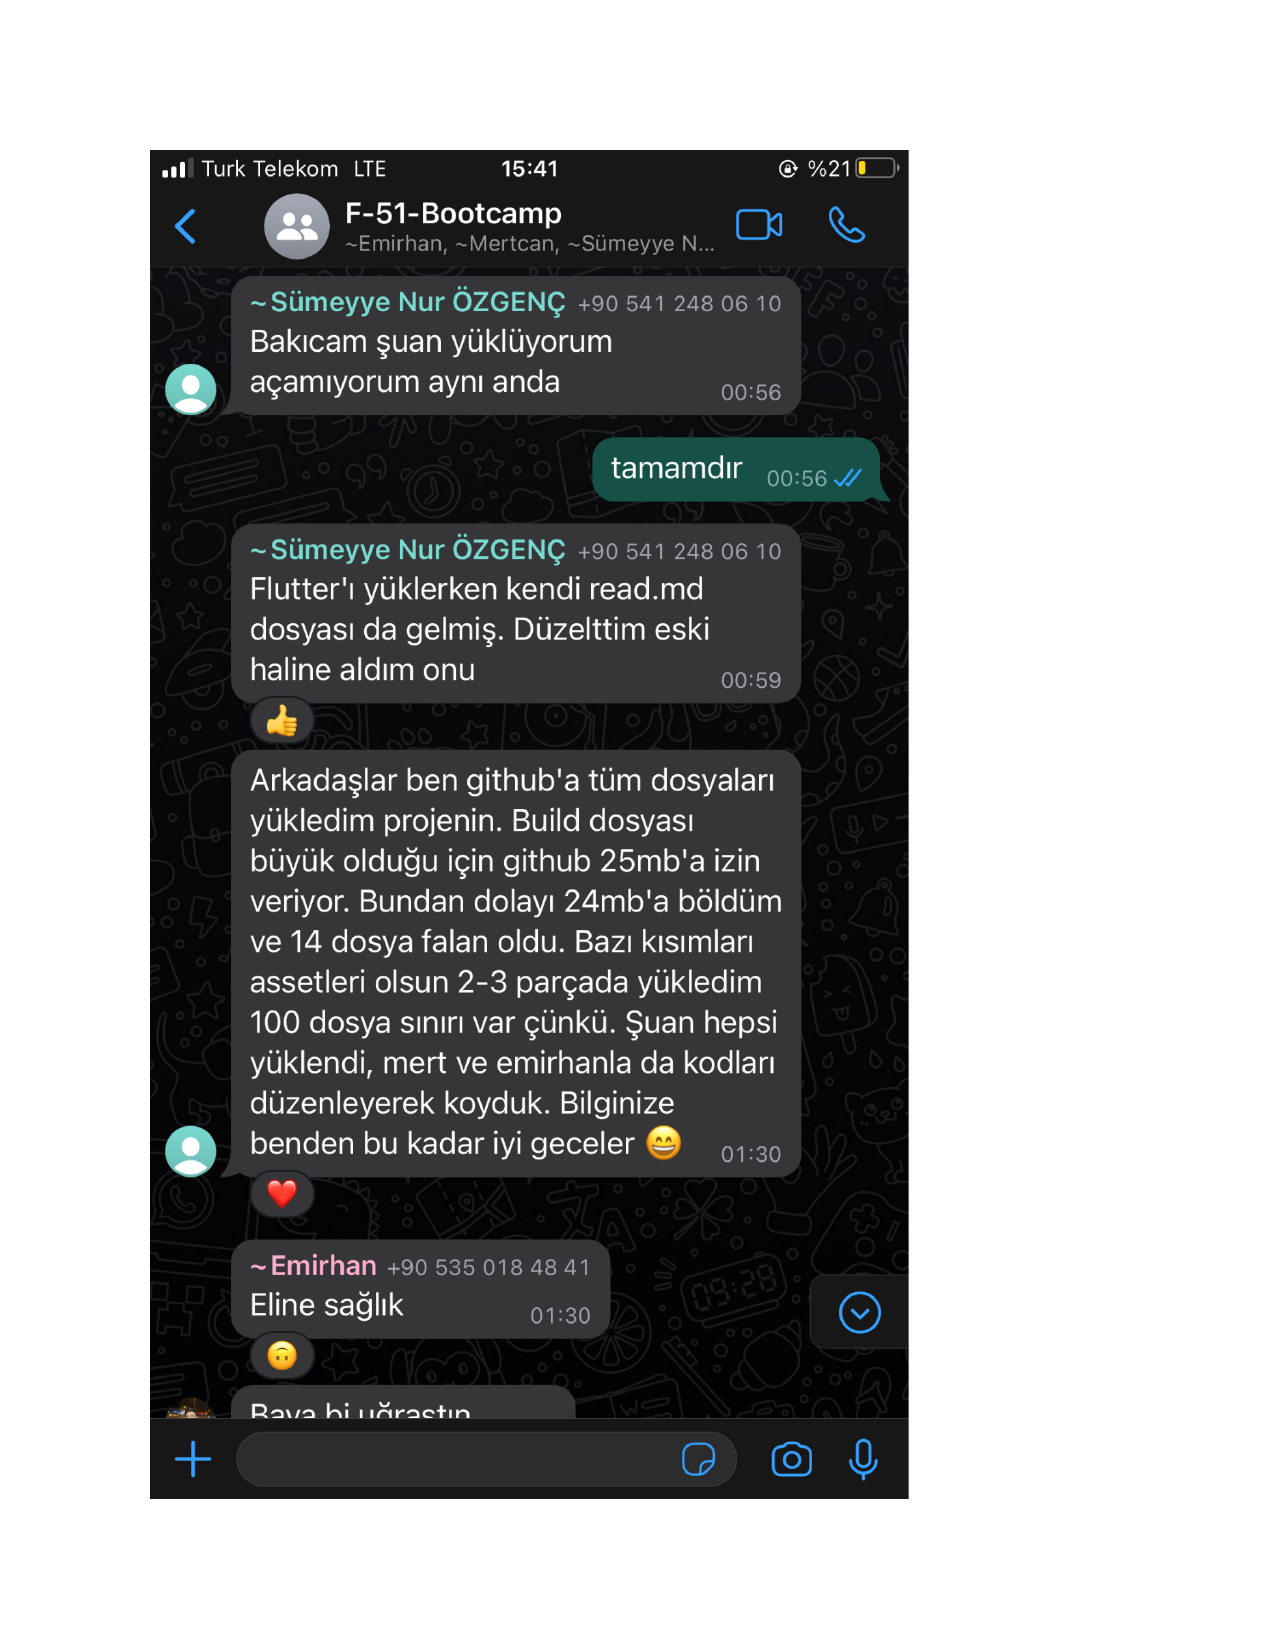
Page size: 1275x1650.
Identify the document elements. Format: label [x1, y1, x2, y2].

picture [150, 150, 909, 1499]
